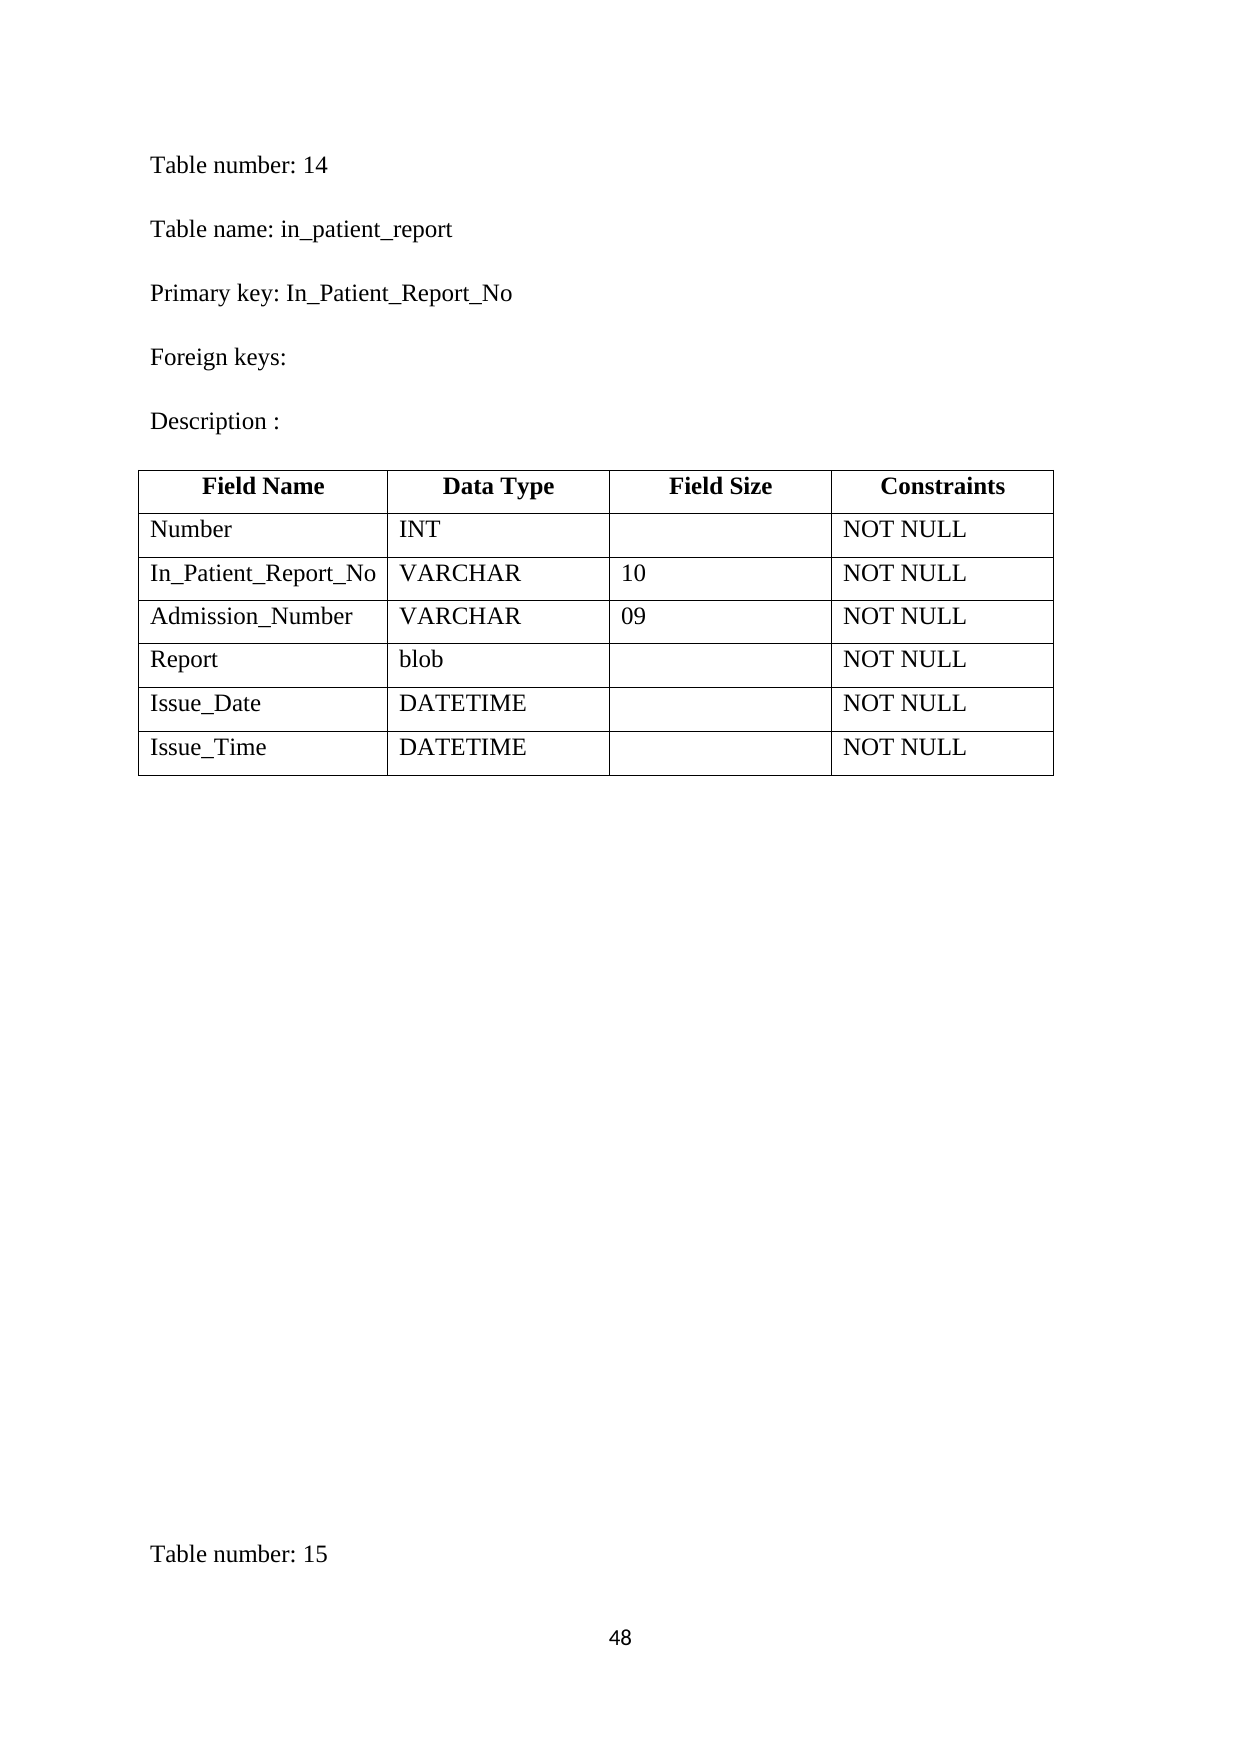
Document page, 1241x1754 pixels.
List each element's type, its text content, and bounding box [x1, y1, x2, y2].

table_header Field Name [139, 471, 387, 513]
table_cell NOT NULL [832, 732, 1053, 775]
table_cell Issue_Time [139, 732, 387, 775]
table_cell 09 [610, 601, 831, 643]
table_cell INT [388, 514, 609, 557]
text Table number: 15 [150, 1539, 1090, 1568]
table_cell VARCHAR [388, 558, 609, 600]
table_cell VARCHAR [388, 601, 609, 643]
table_header Constraints [832, 471, 1053, 513]
table_header Data Type [388, 471, 609, 513]
text Table number: 14 [150, 150, 1090, 179]
table_cell NOT NULL [832, 558, 1053, 600]
table_cell NOT NULL [832, 601, 1053, 643]
table_cell [610, 514, 831, 557]
table_cell [610, 732, 831, 775]
table_header Field Size [610, 471, 831, 513]
table_cell NOT NULL [832, 688, 1053, 731]
table_cell blob [388, 644, 609, 687]
table_cell 10 [610, 558, 831, 600]
table_cell [610, 688, 831, 731]
table_cell In_Patient_Report_No [139, 558, 387, 600]
table_cell NOT NULL [832, 644, 1053, 687]
text Table name: in_patient_report [150, 214, 1090, 243]
table_cell [610, 644, 831, 687]
table_cell DATETIME [388, 688, 609, 731]
table_cell Report [139, 644, 387, 687]
table_cell Number [139, 514, 387, 557]
table_cell NOT NULL [832, 514, 1053, 557]
text Primary key: In_Patient_Report_No [150, 278, 1090, 307]
table_cell Admission_Number [139, 601, 387, 643]
table_cell Issue_Date [139, 688, 387, 731]
table_cell DATETIME [388, 732, 609, 775]
text Description : [150, 406, 1090, 434]
text Foreign keys: [150, 342, 1090, 371]
